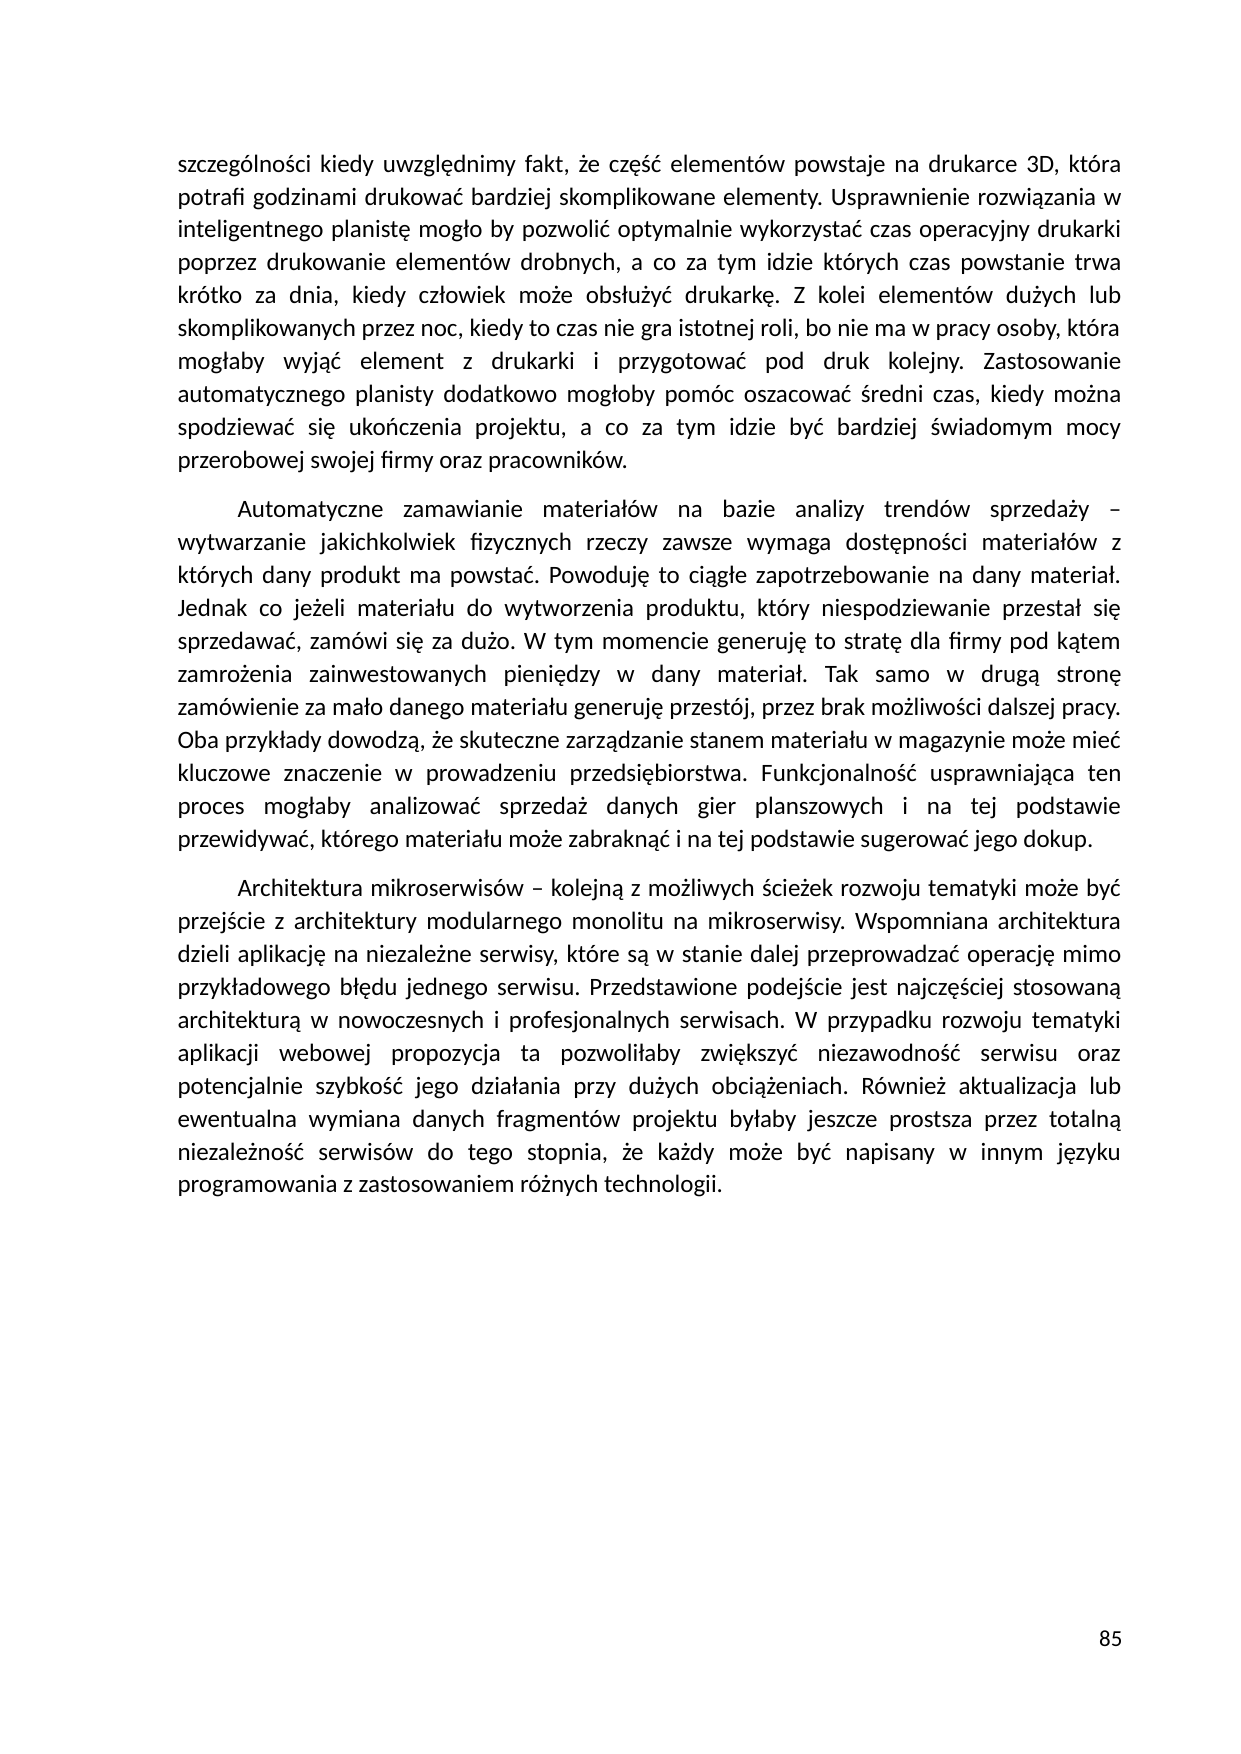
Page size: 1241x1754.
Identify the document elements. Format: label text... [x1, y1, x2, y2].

text Architektura mikroserwisów – kolejną z możliwych ścieżek rozwoju tematyki może być przejście z architektury modularnego monolitu na mikroserwisy. Wspomniana architektura dzieli aplikację na niezależne serwisy, które są w stanie dalej przeprowadzać operację mimo przykładowego błędu jednego serwisu. Przedstawione podejście jest najczęściej stosowaną architekturą w nowoczesnych i profesjonalnych serwisach. W przypadku rozwoju tematyki aplikacji webowej propozycja ta pozwoliłaby zwiększyć niezawodność serwisu oraz potencjalnie szybkość jego działania przy dużych obciążeniach. Również aktualizacja lub ewentualna wymiana danych fragmentów projektu byłaby jeszcze prostsza przez totalną niezależność serwisów do tego stopnia, że każdy może być napisany w innym języku programowania z zastosowaniem różnych technologii. [177, 872, 1122, 1199]
text Automatyczne zamawianie materiałów na bazie analizy trendów sprzedaży – wytwarzanie jakichkolwiek fizycznych rzeczy zawsze wymaga dostępności materiałów z których dany produkt ma powstać. Powoduję to ciągłe zapotrzebowanie na dany materiał. Jednak co jeżeli materiału do wytworzenia produktu, który niespodziewanie przestał się sprzedawać, zamówi się za dużo. W tym momencie generuję to stratę dla firmy pod kątem zamrożenia zainwestowanych pieniędzy w dany materiał. Tak samo w drugą stronę zamówienie za mało danego materiału generuję przestój, przez brak możliwości dalszej pracy. Oba przykłady dowodzą, że skuteczne zarządzanie stanem materiału w magazynie może mieć kluczowe znaczenie w prowadzeniu przedsiębiorstwa. Funkcjonalność usprawniająca ten proces mogłaby analizować sprzedaż danych gier planszowych i na tej podstawie przewidywać, którego materiału może zabraknąć i na tej podstawie sugerować jego dokup. [177, 493, 1122, 853]
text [177, 148, 1122, 474]
